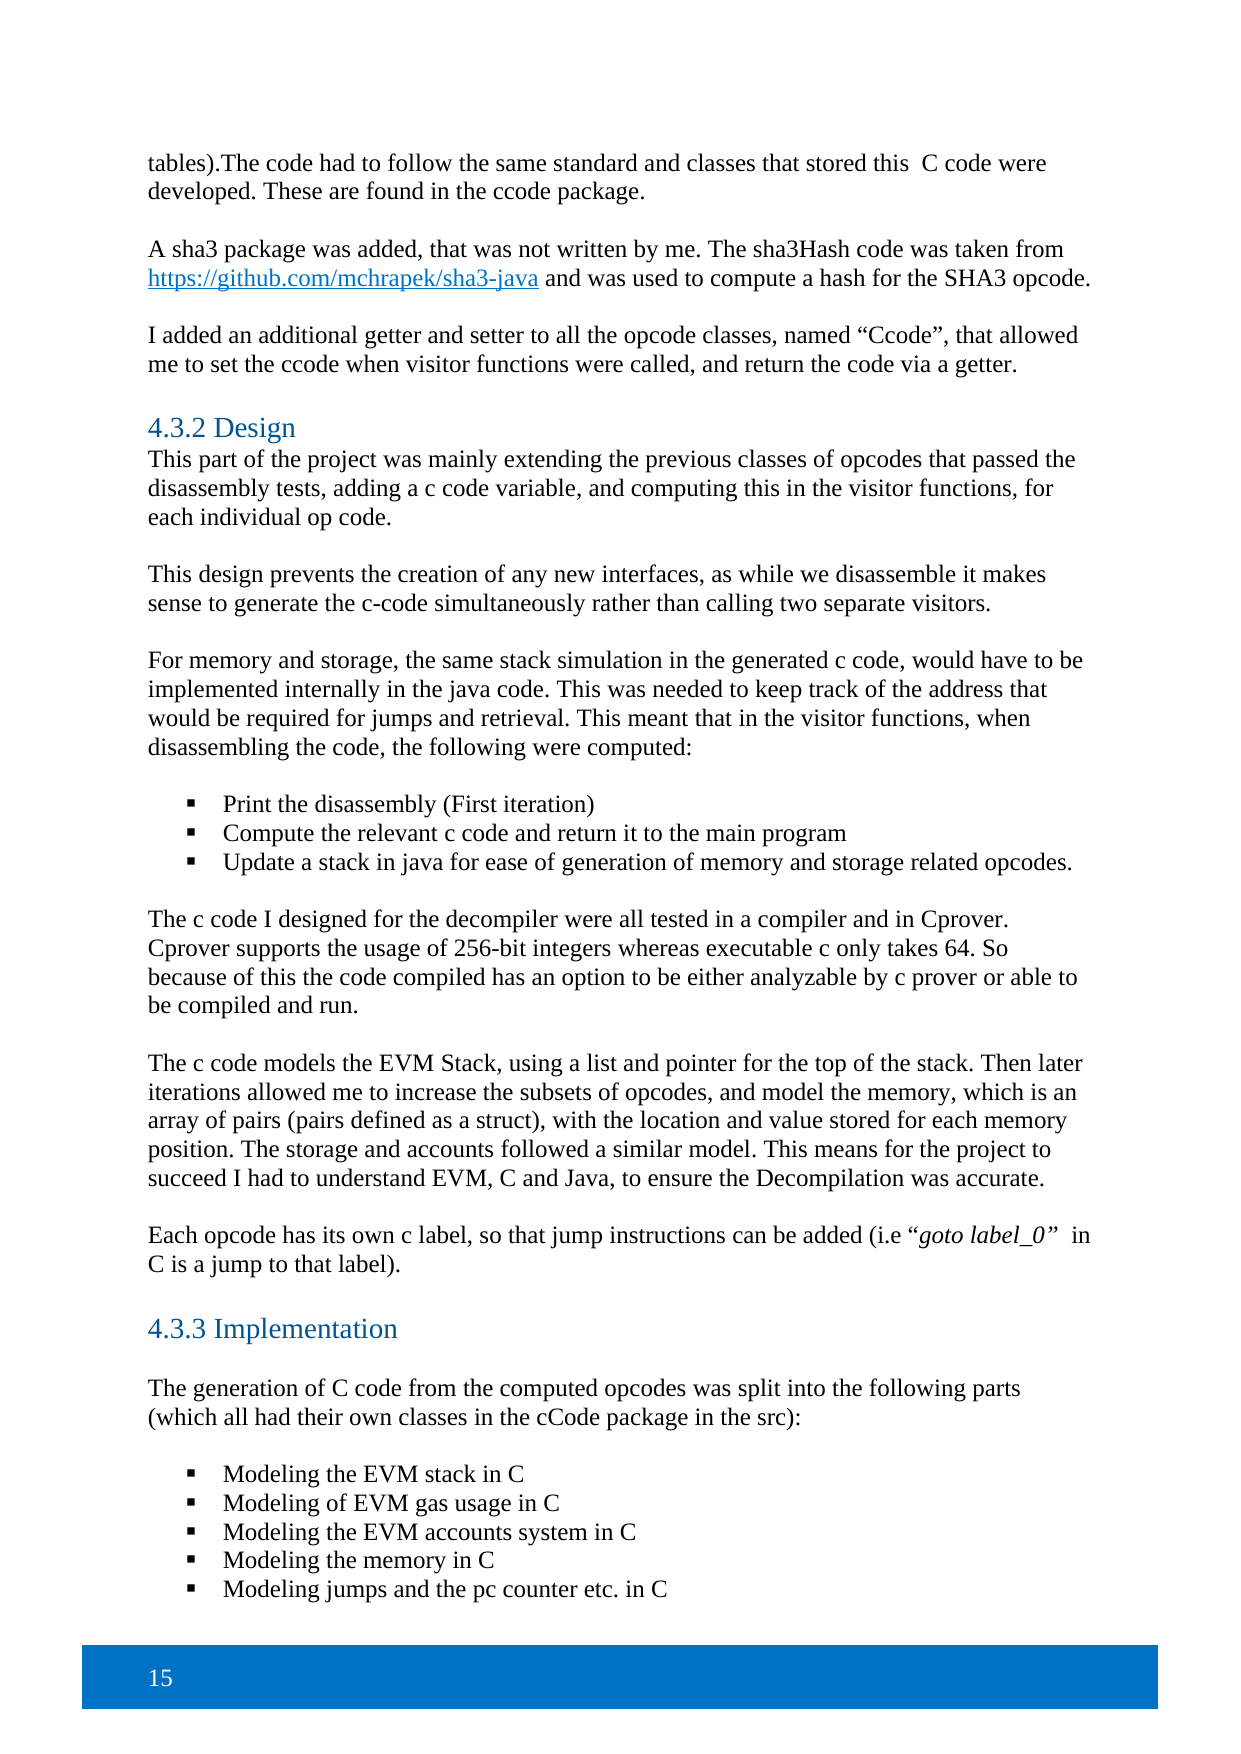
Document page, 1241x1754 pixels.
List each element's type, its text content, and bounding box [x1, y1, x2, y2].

text This part of the project was mainly extending the previous classes of opcodes that passed the disassembly tests, adding a c code variable, and computing this in the visitor functions, for each individual op code. [148, 444, 1092, 530]
list Update a stack in java for ease of generation of memory and storage related opcodes. [185, 847, 1092, 875]
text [148, 148, 1092, 205]
text A sha3 package was added, that was not written by me. The sha3Hash code was taken from https://github.com/mchrapek/sha3-java and was used to compute a hash for the SHA3 opcode. [148, 234, 1092, 291]
text For memory and storage, the same stack simulation in the generated c code, would have to be implemented internally in the java code. This was needed to keep track of the address that would be required for jumps and retrieval. This meant that in the visitor functions, when disassembling the code, the following were computed: [148, 645, 1092, 760]
text The c code models the EVM Stack, using a list and pointer for the top of the stack. Then later iterations allowed me to increase the subsets of opcodes, and model the memory, which is an array of pairs (pairs defined as a struct), with the location and value stored for each memory position. The storage and accounts followed a similar model. This means for the project to succeed I had to understand EVM, C and Java, to ensure the Decompilation was accurate. [148, 1048, 1092, 1192]
subtitle 4.3.2 Design [148, 411, 1092, 444]
list Compute the relevant c code and return it to the main program [185, 818, 1092, 847]
list Modeling the EVM accounts system in C [185, 1517, 1092, 1546]
list Modeling the memory in C [185, 1546, 1092, 1574]
list Print the disassembly (First iteration) [185, 789, 1092, 818]
text This design prevents the creation of any new interfaces, as while we disassemble it makes sense to generate the c-code simultaneously rather than calling two separate visitors. [148, 559, 1092, 617]
text The c code I designed for the decompiler were all tested in a compiler and in Cprover. Cprover supports the usage of 256-bit integers whereas executable c only takes 64. So because of this the code compiled has an option to be either analyzable by c prover or able to be compiled and run. [148, 904, 1092, 1019]
list Modeling jumps and the pc counter etc. in C [185, 1574, 1092, 1603]
text I added an additional getter and setter to all the opcode classes, named “Ccode”, that allowed me to set the ccode when visitor functions were called, and return the code via a getter. [148, 320, 1092, 378]
list Modeling the EVM stack in C [185, 1459, 1092, 1488]
subtitle 4.3.3 Implementation [148, 1311, 1092, 1344]
text Each opcode has its own c label, so that jump instructions can be added (i.e “goto label_0” in C is a jump to that label). [148, 1220, 1092, 1278]
list Modeling of EVM gas usage in C [185, 1488, 1092, 1517]
text The generation of C code from the computed opcodes was split into the following parts (which all had their own classes in the cCode package in the src): [148, 1373, 1092, 1431]
